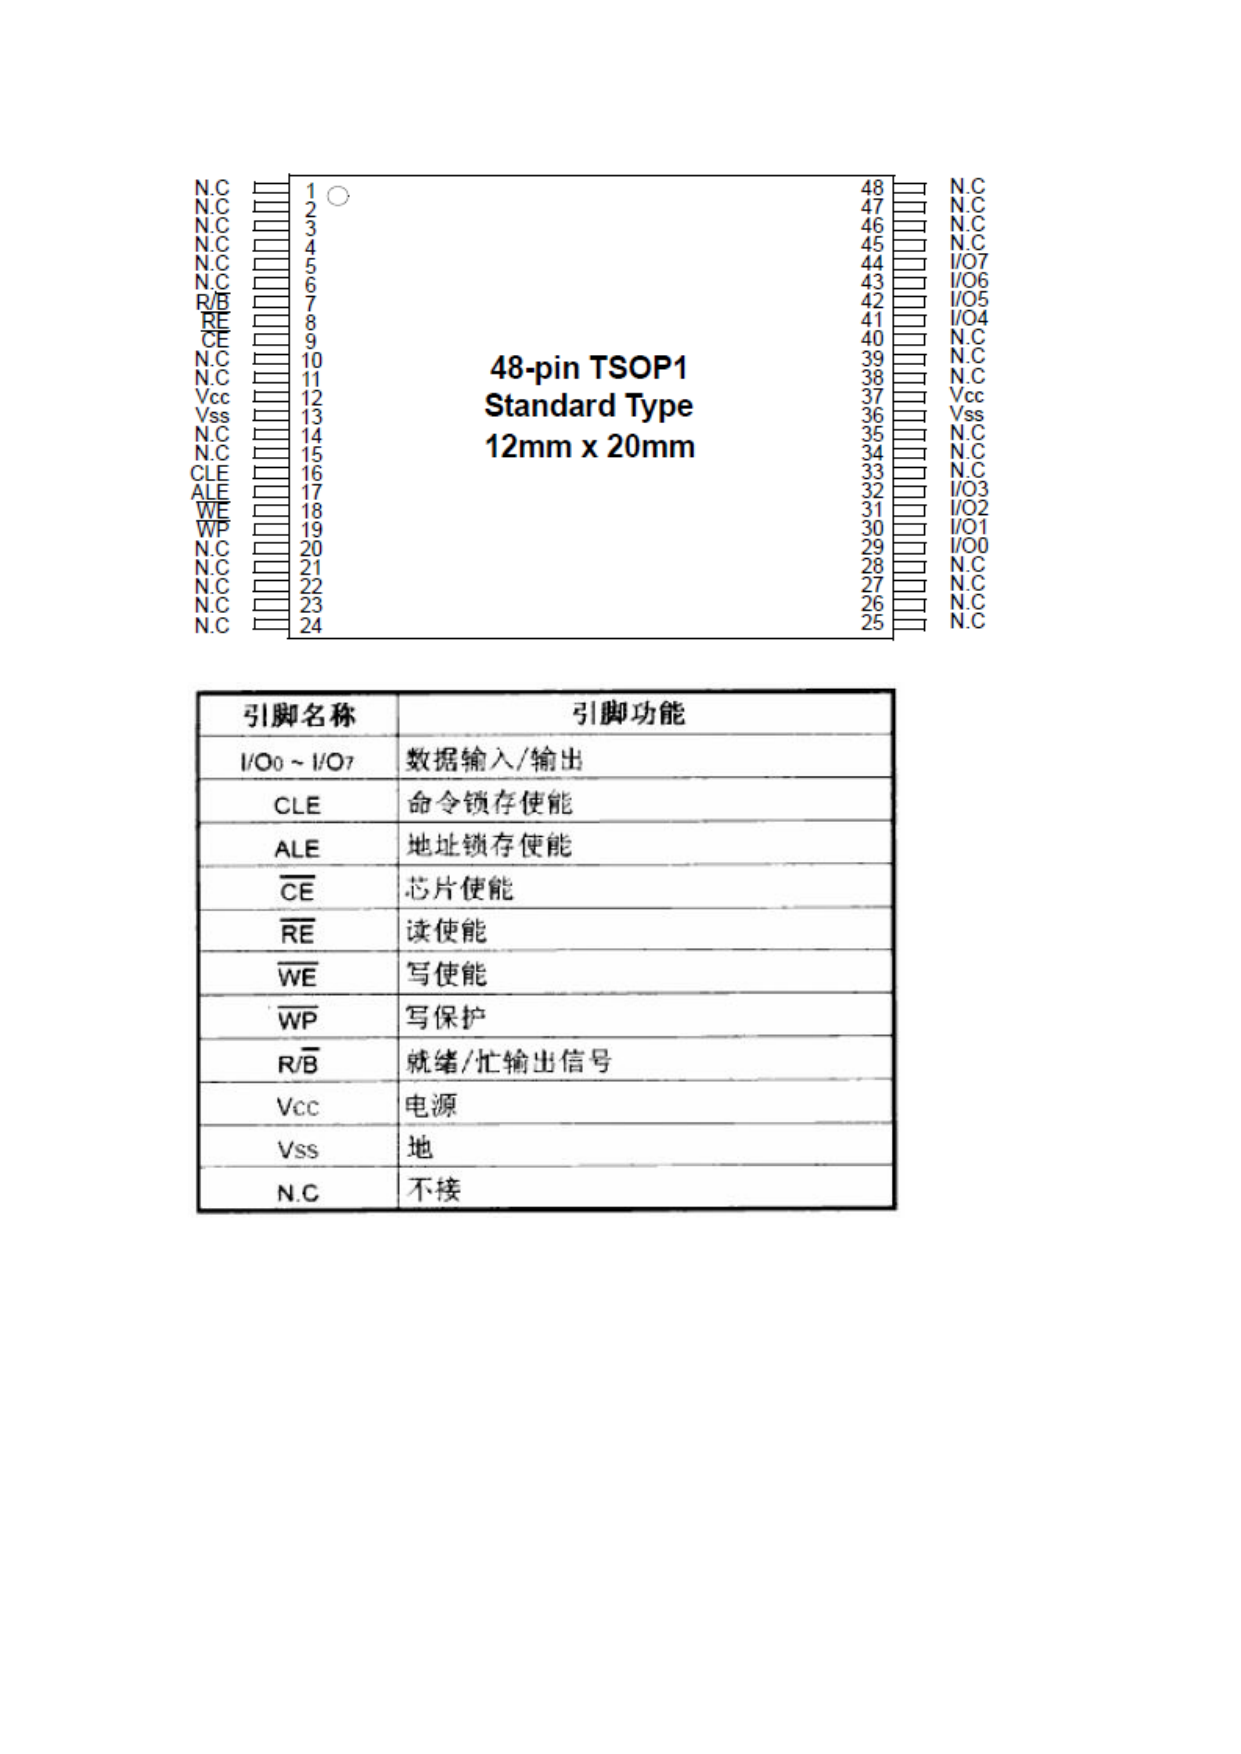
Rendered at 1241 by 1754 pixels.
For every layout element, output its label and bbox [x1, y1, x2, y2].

picture [187, 682, 905, 1218]
